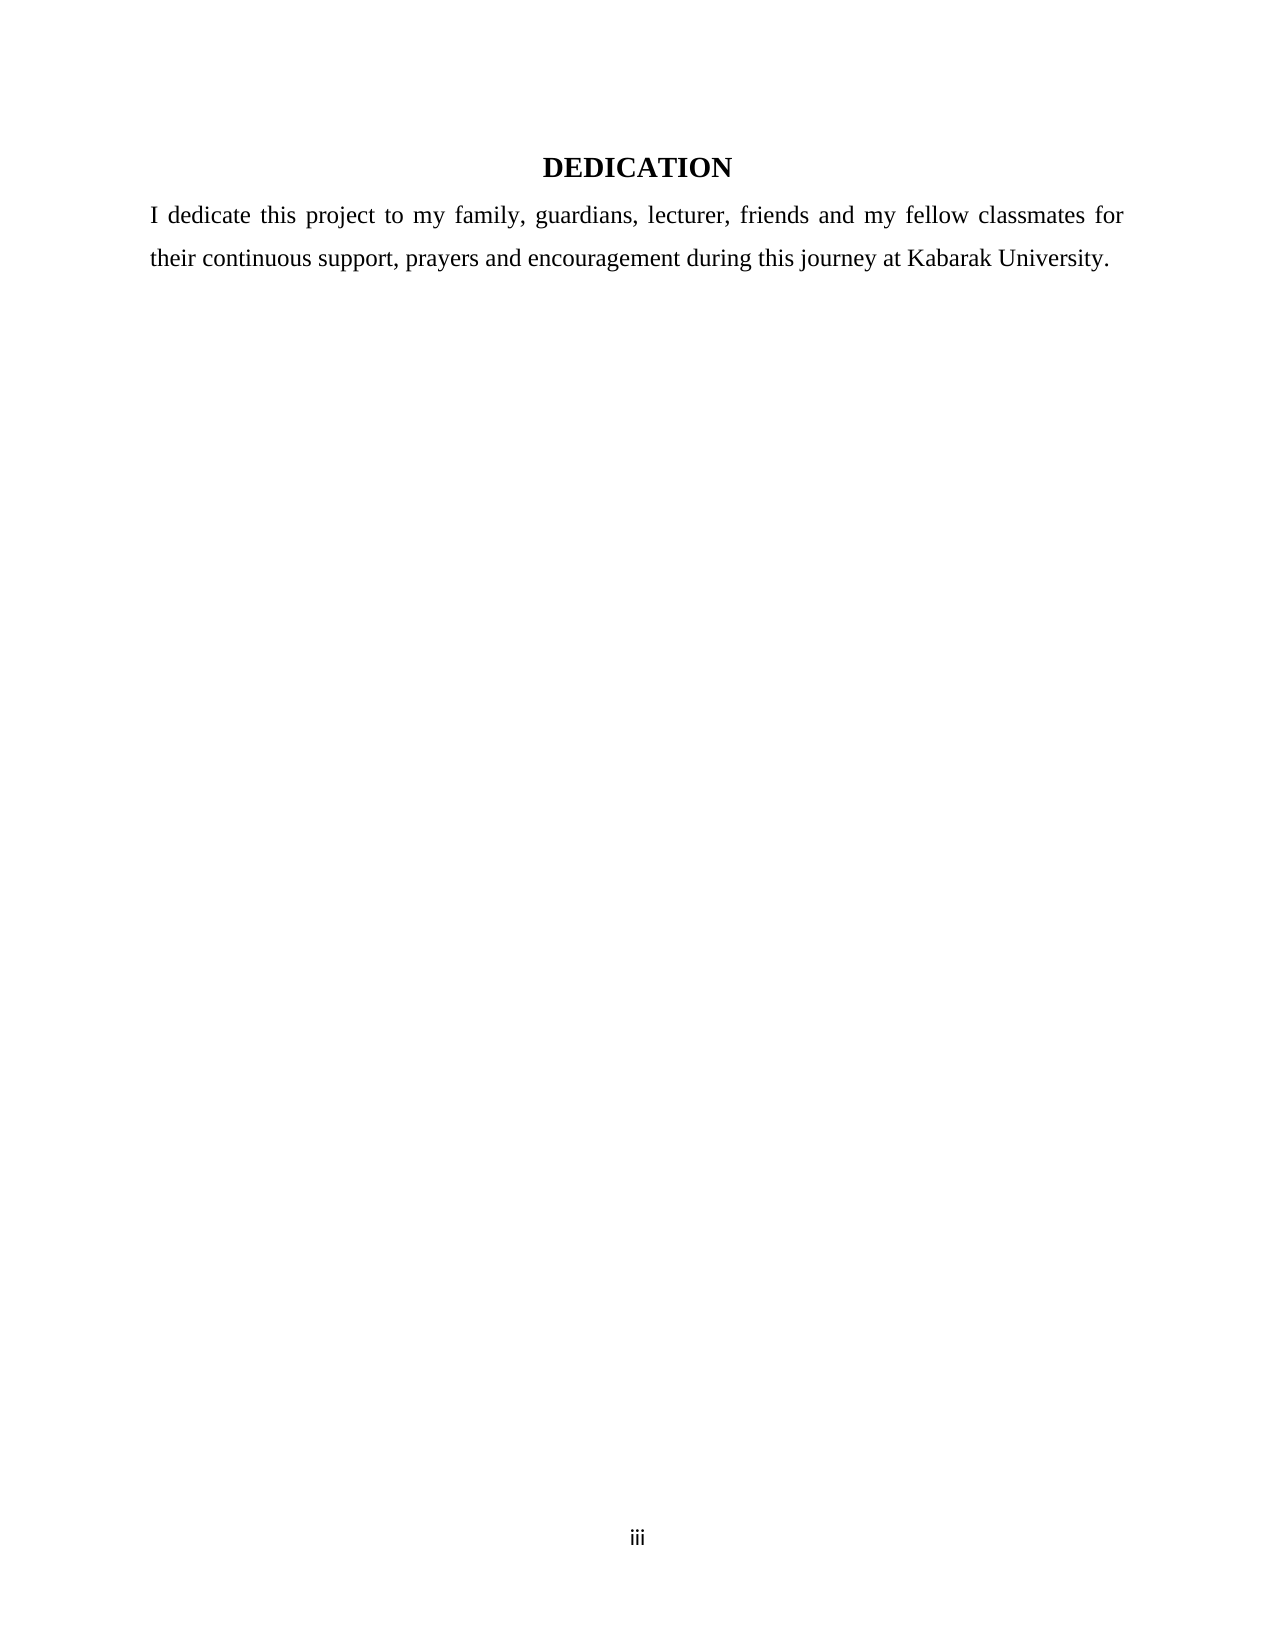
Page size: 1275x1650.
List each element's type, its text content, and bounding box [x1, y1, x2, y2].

text I dedicate this project to my family, guardians, lecturer, friends and my fellow classmates for their continuous support, prayers and encouragement during this journey at Kabarak University. [150, 200, 1125, 272]
subtitle DEDICATION [150, 150, 1125, 183]
